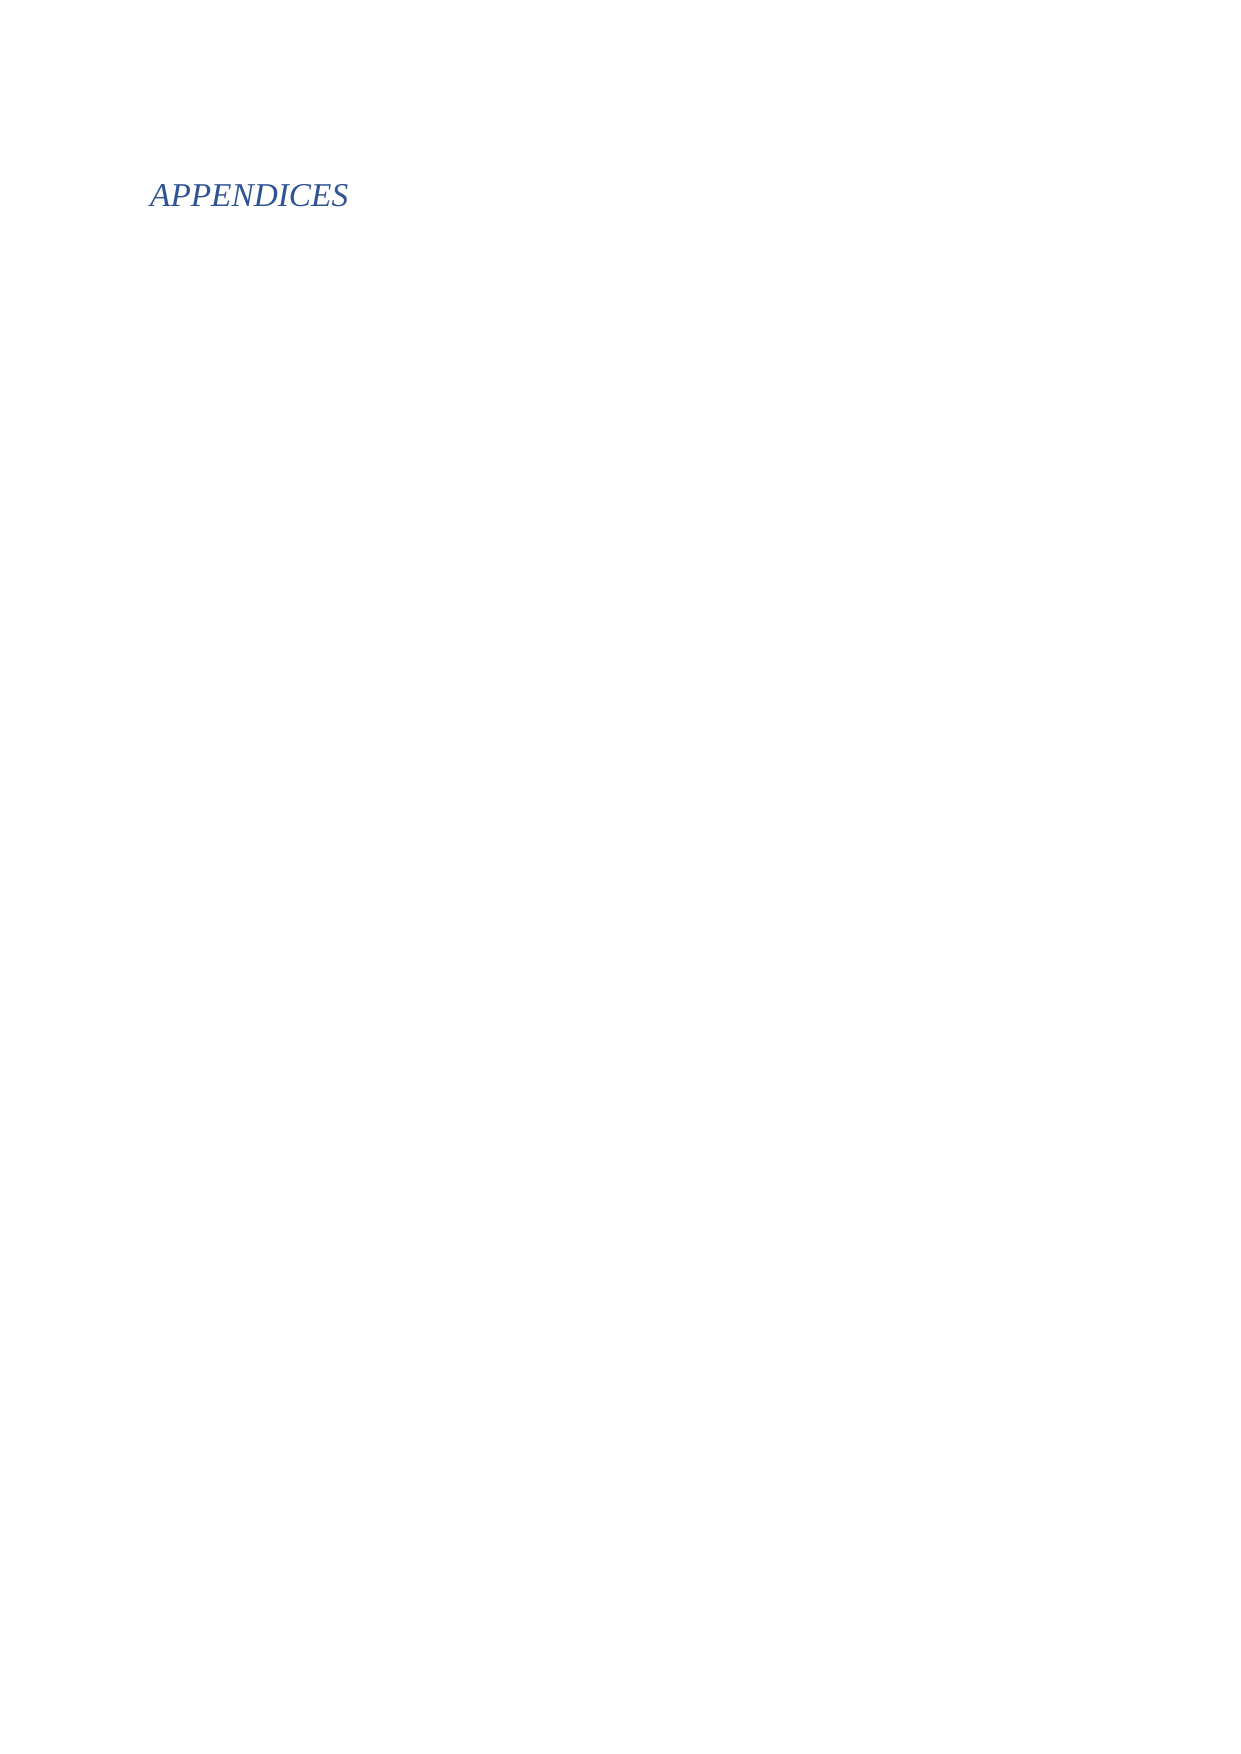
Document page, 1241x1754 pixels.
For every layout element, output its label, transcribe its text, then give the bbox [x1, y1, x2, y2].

subtitle APPENDICES [150, 175, 1090, 213]
